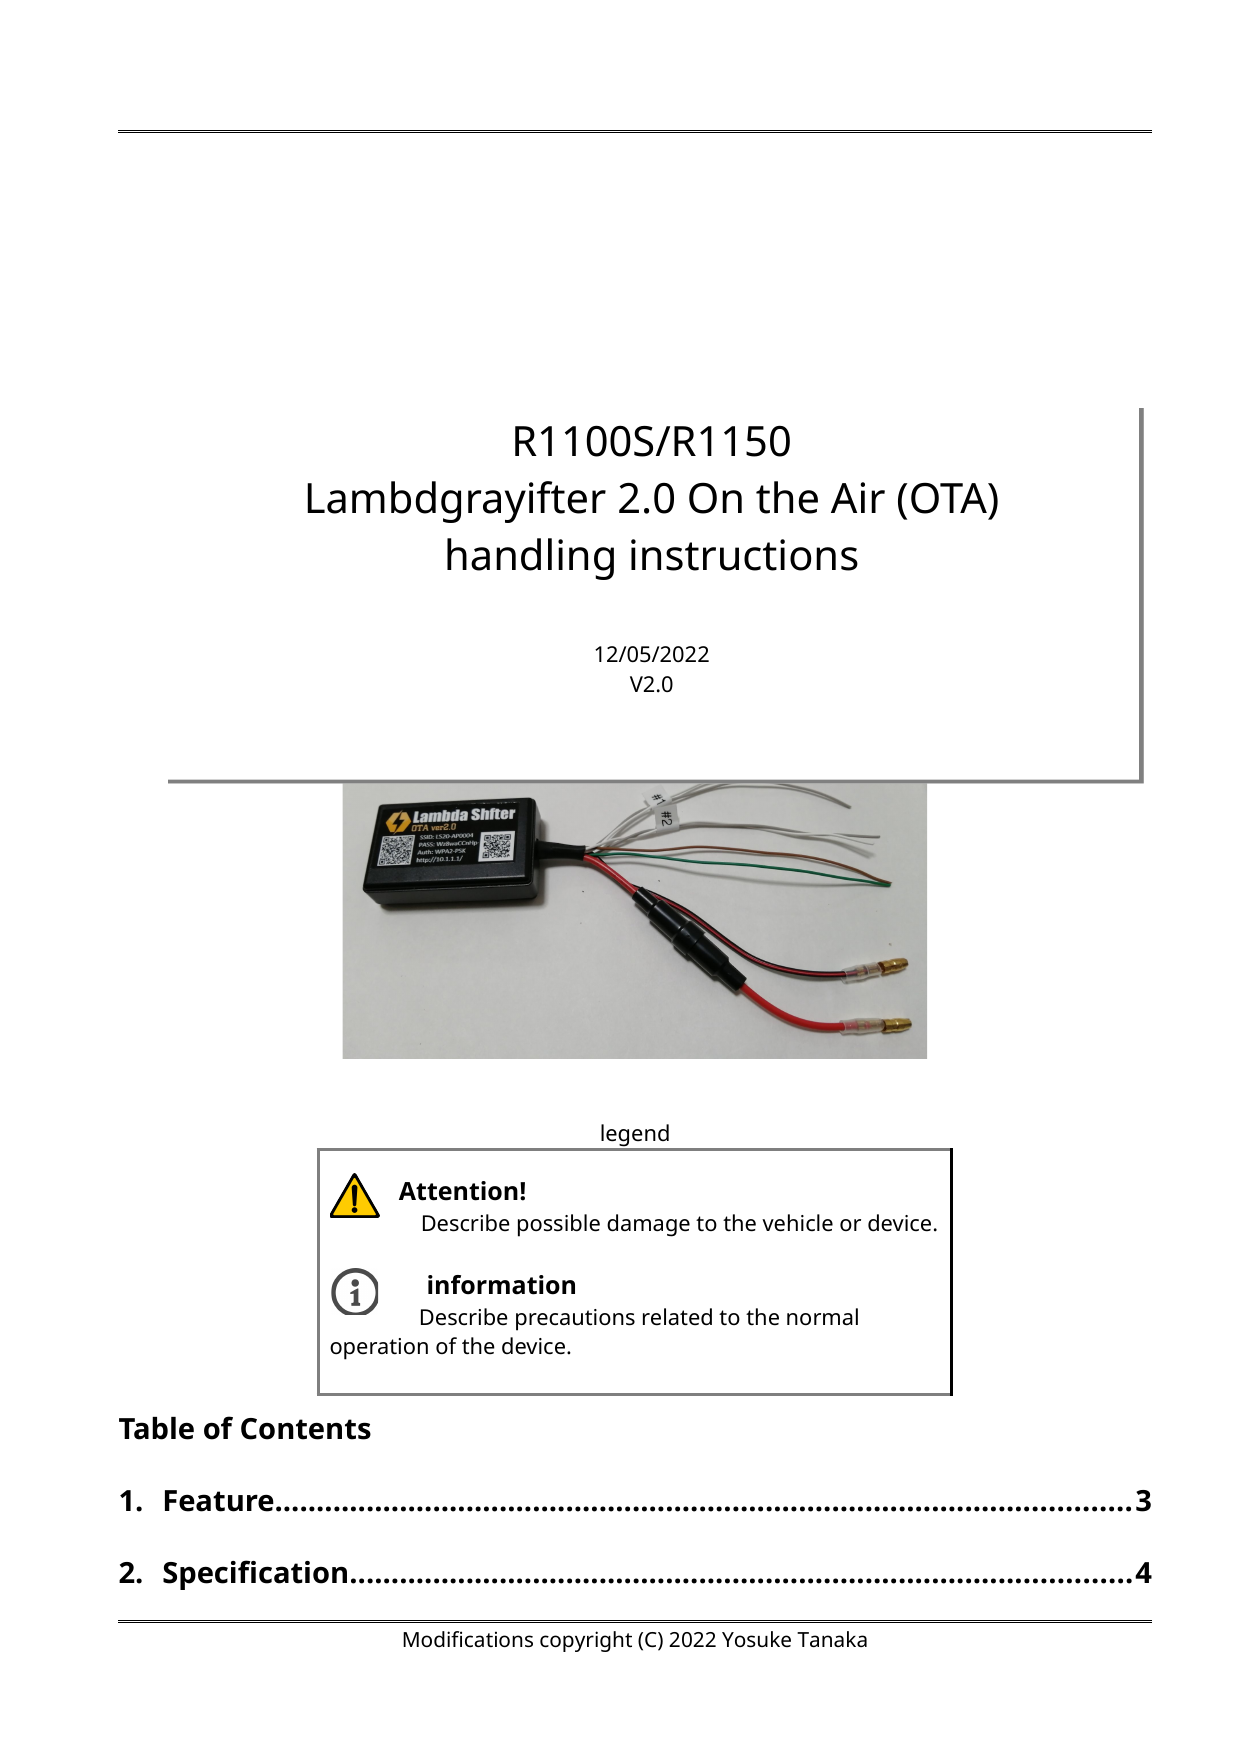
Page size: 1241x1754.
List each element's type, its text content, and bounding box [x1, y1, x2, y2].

table_header Attention! Describe possible damage to the vehicle or device. information Describe precautions related to the normal operation of the device. [320, 1151, 950, 1393]
picture [330, 1173, 380, 1218]
text legend [118, 1118, 1152, 1148]
picture [342, 784, 928, 1059]
text Table of Contents [118, 1408, 1152, 1448]
picture [331, 1268, 379, 1315]
